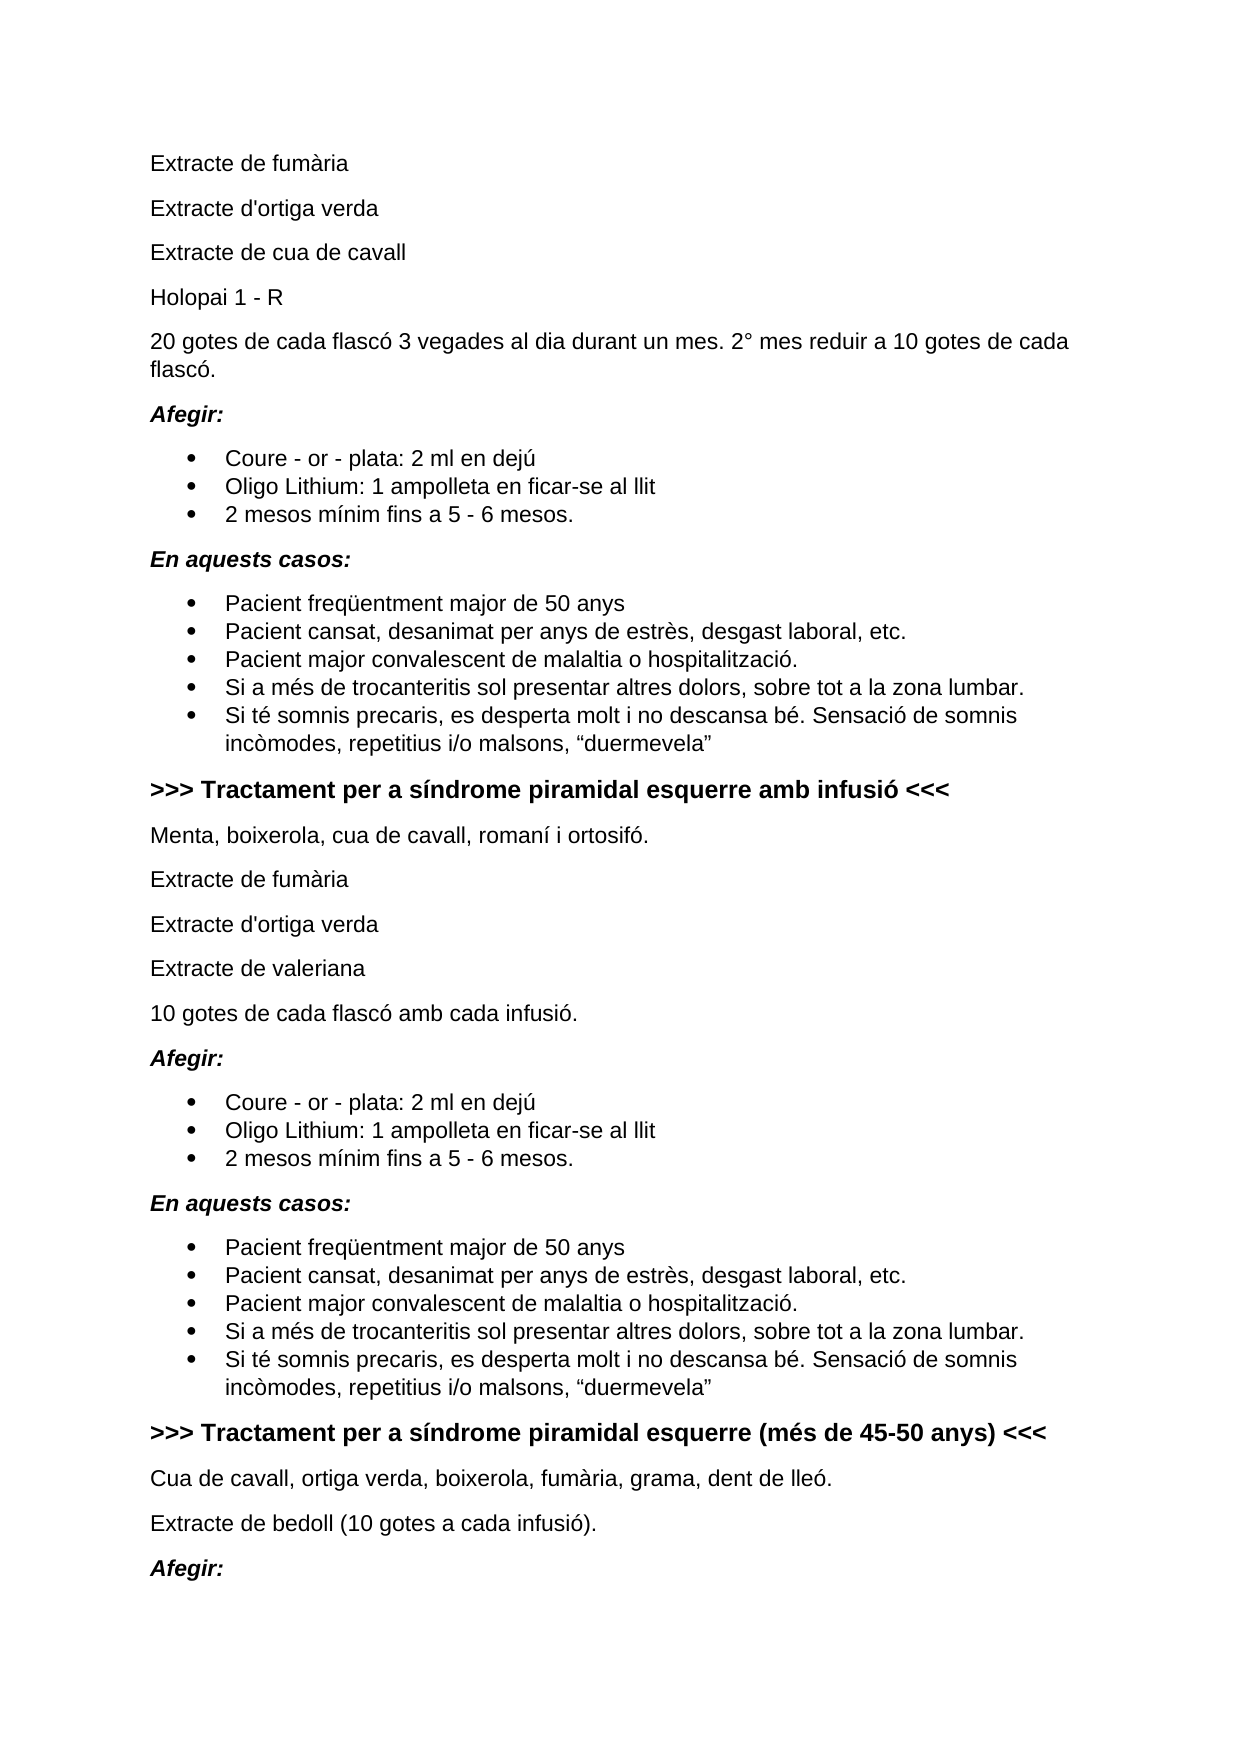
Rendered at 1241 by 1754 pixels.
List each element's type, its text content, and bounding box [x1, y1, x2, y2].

text Menta, boixerola, cua de cavall, romaní i ortosifó. [150, 822, 1090, 848]
list Pacient cansat, desanimat per anys de estrès, desgast laboral, etc. [187, 618, 1090, 645]
list Oligo Lithium: 1 ampolleta en ficar-se al llit [187, 1117, 1090, 1143]
list Coure - or - plata: 2 ml en dejú [187, 445, 1090, 472]
text Extracte de fumària [150, 866, 1090, 893]
text Extracte de cua de cavall [150, 239, 1090, 266]
text >>> Tractament per a síndrome piramidal esquerre amb infusió <<< [150, 774, 1090, 803]
list Si a més de trocanteritis sol presentar altres dolors, sobre tot a la zona lumbar. [187, 1318, 1090, 1344]
list Pacient major convalescent de malaltia o hospitalització. [187, 1290, 1090, 1316]
text >>> Tractament per a síndrome piramidal esquerre (més de 45-50 anys) <<< [150, 1418, 1090, 1447]
list Pacient freqüentment major de 50 anys [187, 1234, 1090, 1261]
list Pacient freqüentment major de 50 anys [187, 590, 1090, 617]
text Extracte de bedoll (10 gotes a cada infusió). [150, 1510, 1090, 1536]
list Si té somnis precaris, es desperta molt i no descansa bé. Sensació de somnis incòmodes, repetitius i/o malsons, “duermevela” [187, 702, 1090, 756]
text 20 gotes de cada flascó 3 vegades al dia durant un mes. 2° mes reduir a 10 gotes de cada flascó. [150, 328, 1090, 383]
text Extracte de fumària [150, 150, 1090, 176]
text Afegir: [150, 401, 1090, 427]
list 2 mesos mínim fins a 5 - 6 mesos. [187, 1145, 1090, 1171]
text Extracte de valeriana [150, 955, 1090, 982]
text 10 gotes de cada flascó amb cada infusió. [150, 1000, 1090, 1026]
list Pacient cansat, desanimat per anys de estrès, desgast laboral, etc. [187, 1262, 1090, 1288]
list Oligo Lithium: 1 ampolleta en ficar-se al llit [187, 473, 1090, 500]
text En aquests casos: [150, 1189, 1090, 1216]
text Afegir: [150, 1554, 1090, 1581]
text Extracte d'ortiga verda [150, 911, 1090, 937]
text Cua de cavall, ortiga verda, boixerola, fumària, grama, dent de lleó. [150, 1465, 1090, 1492]
list 2 mesos mínim fins a 5 - 6 mesos. [187, 501, 1090, 528]
text Holopai 1 - R [150, 284, 1090, 310]
text En aquests casos: [150, 546, 1090, 572]
text Extracte d'ortiga verda [150, 194, 1090, 221]
list Pacient major convalescent de malaltia o hospitalització. [187, 646, 1090, 673]
list Si a més de trocanteritis sol presentar altres dolors, sobre tot a la zona lumbar. [187, 674, 1090, 701]
list Coure - or - plata: 2 ml en dejú [187, 1089, 1090, 1116]
text Afegir: [150, 1044, 1090, 1071]
list Si té somnis precaris, es desperta molt i no descansa bé. Sensació de somnis incòmodes, repetitius i/o malsons, “duermevela” [187, 1346, 1090, 1400]
